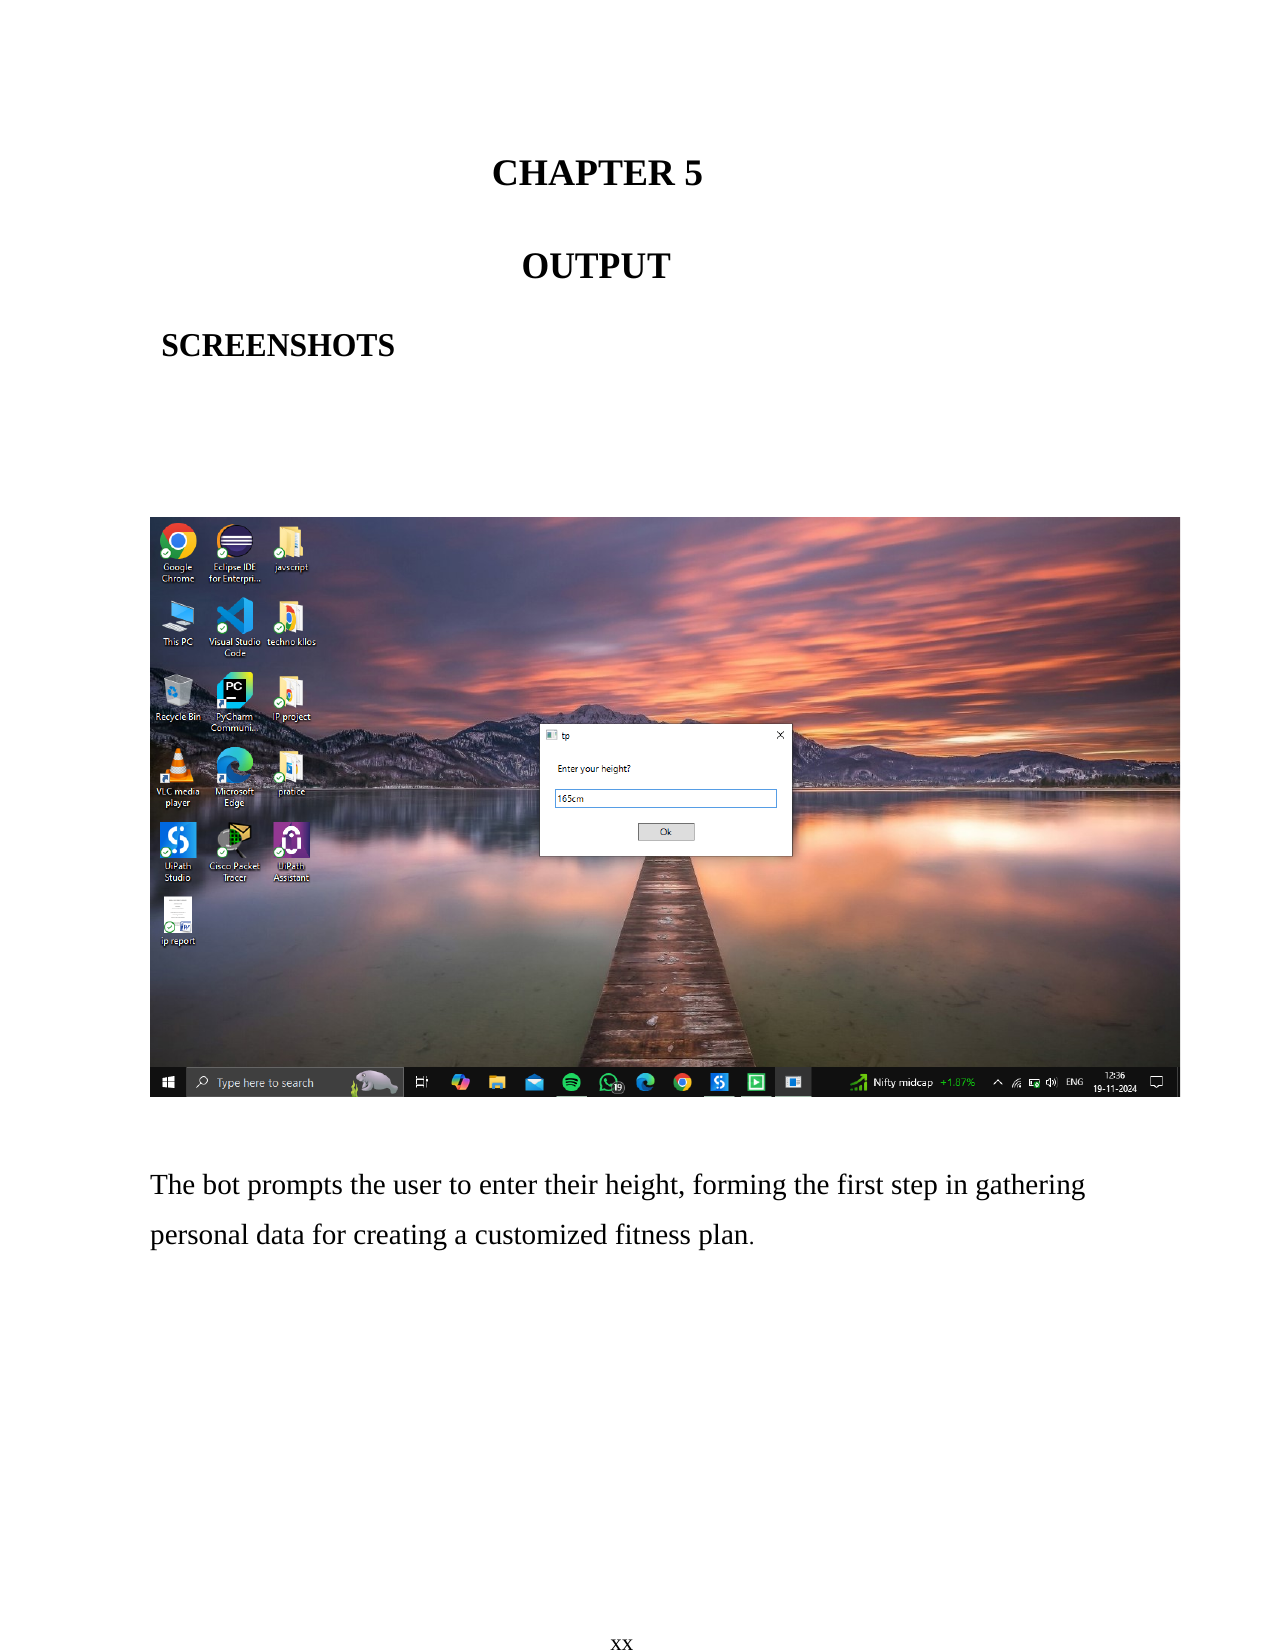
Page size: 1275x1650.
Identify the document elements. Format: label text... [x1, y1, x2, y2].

text The bot prompts the user to enter their height, forming the first step in gathering personal data for creating a customized fitness plan. [150, 1167, 1125, 1251]
subtitle CHAPTER 5 [150, 150, 813, 193]
picture [150, 517, 1180, 1097]
subtitle OUTPUT SCREENSHOTS [161, 243, 813, 363]
